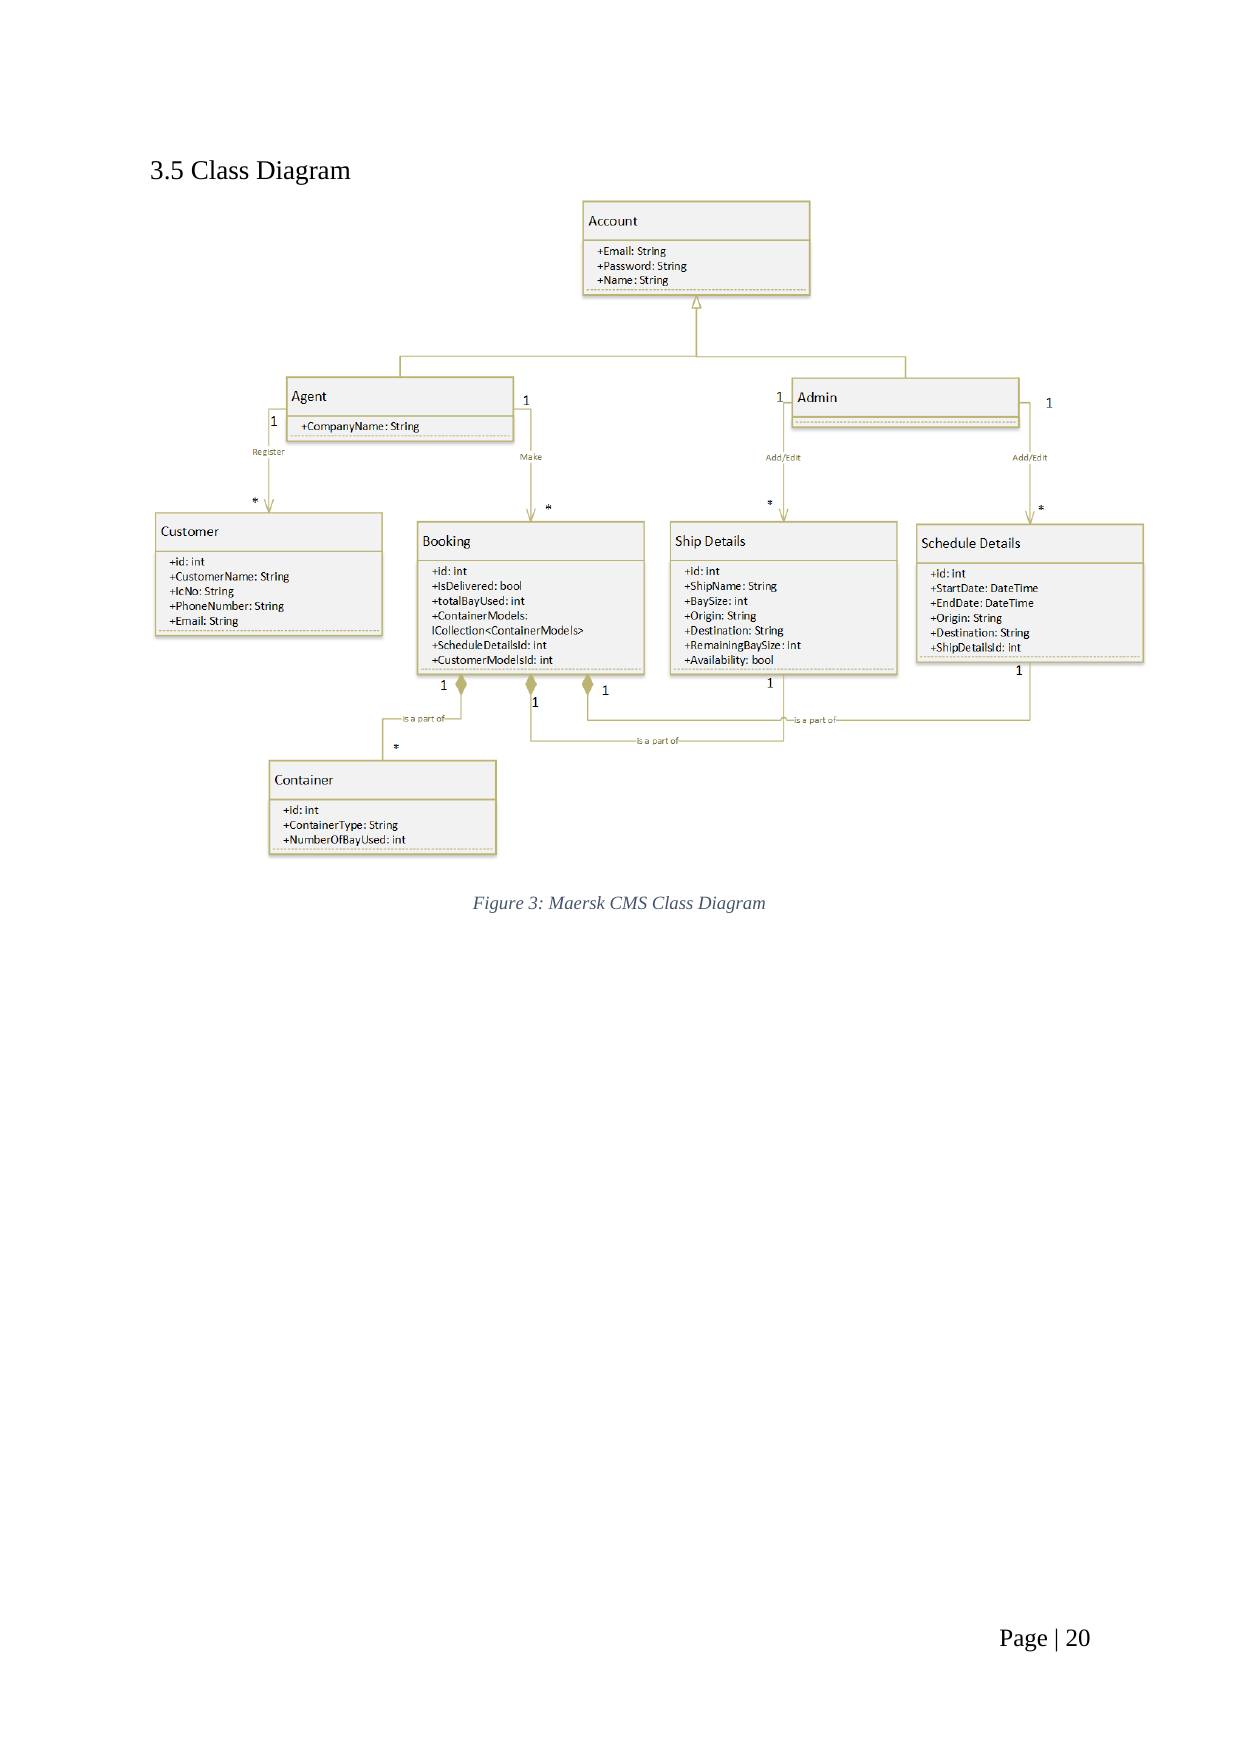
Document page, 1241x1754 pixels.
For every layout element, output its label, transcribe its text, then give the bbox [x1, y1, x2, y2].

picture [150, 200, 1148, 861]
subtitle 3.5 Class Diagram [150, 154, 1090, 185]
